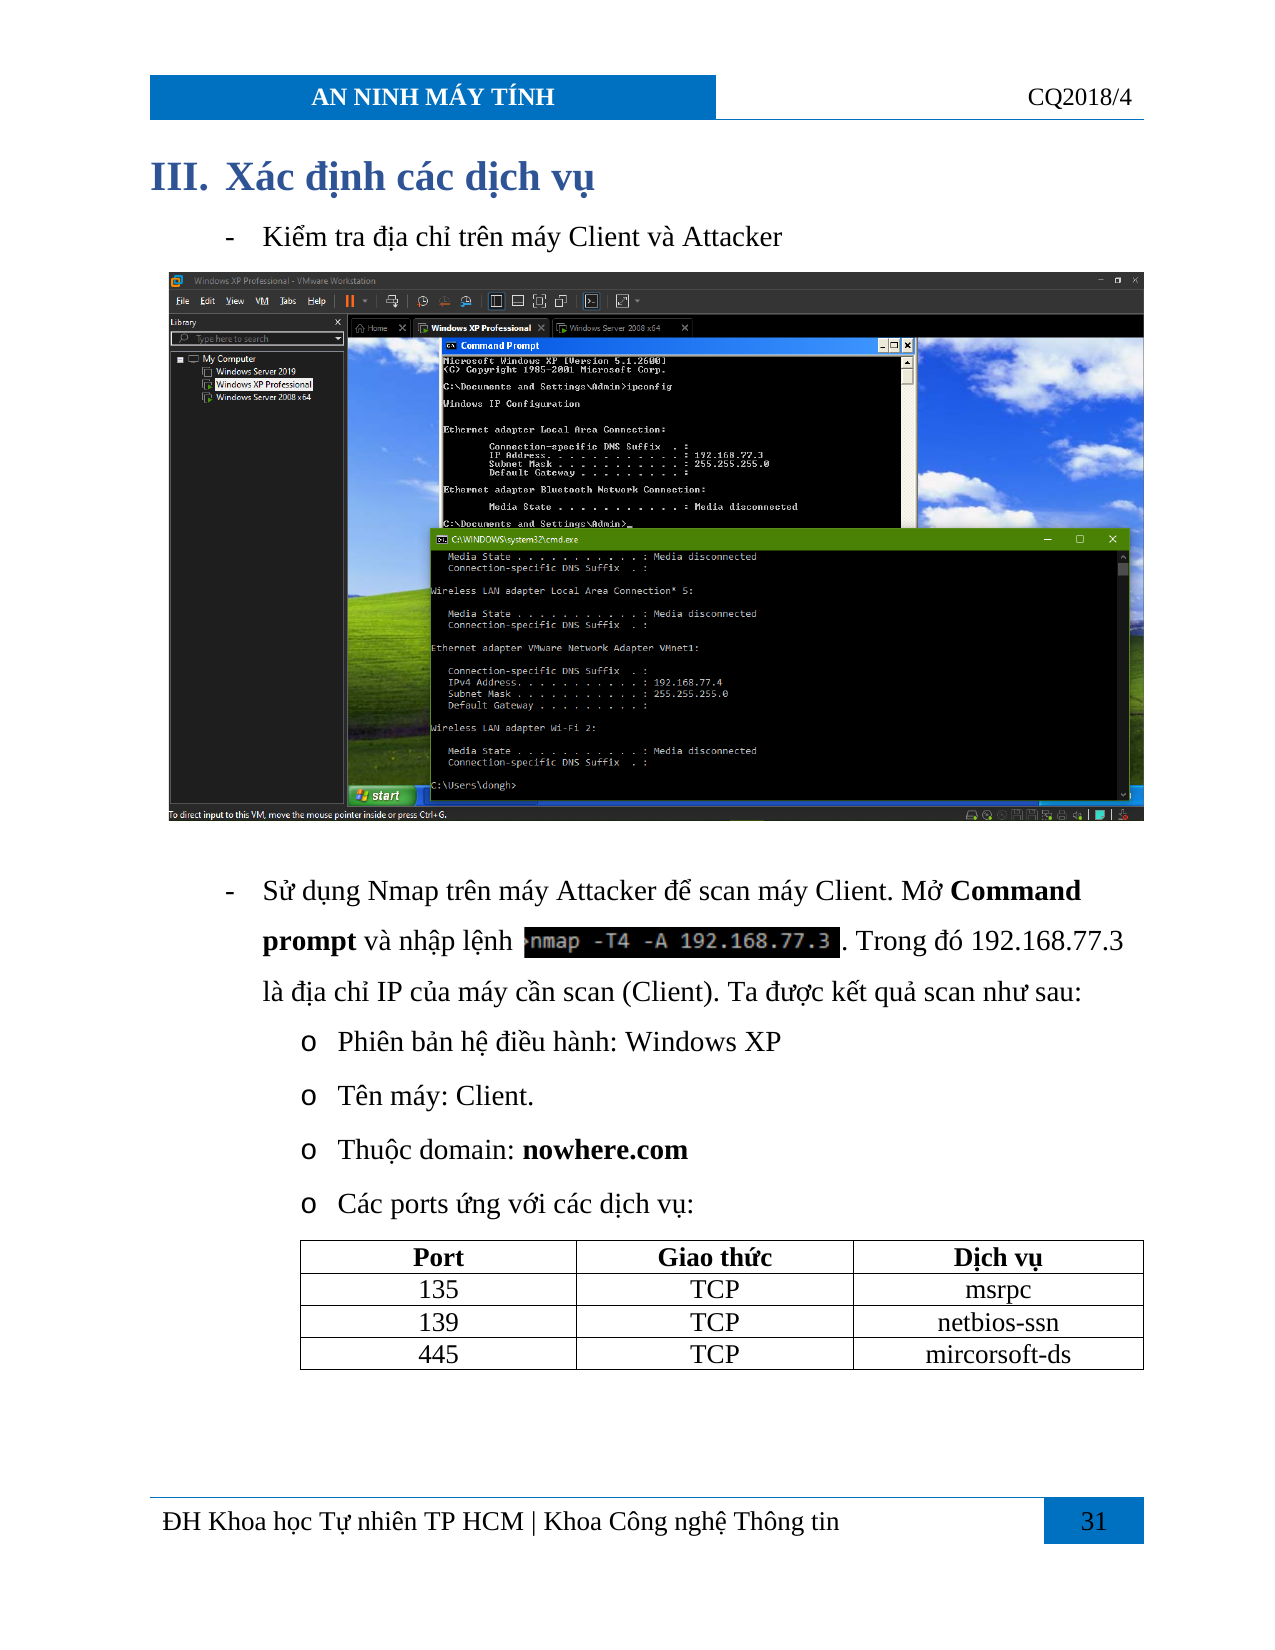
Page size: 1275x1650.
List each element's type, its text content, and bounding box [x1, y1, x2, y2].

table_cell TCP [577, 1338, 853, 1369]
list Các ports ứng với các dịch vụ: [300, 1186, 1144, 1222]
table_cell 445 [301, 1338, 576, 1369]
table_header Dịch vụ [854, 1241, 1143, 1273]
table_cell msrpc [854, 1274, 1143, 1305]
table_cell TCP [577, 1306, 853, 1337]
table_cell 135 [301, 1274, 576, 1305]
table_header Giao thức [577, 1241, 853, 1273]
table_cell mircorsoft-ds [854, 1338, 1143, 1369]
list Phiên bản hệ điều hành: Windows XP [300, 1024, 1144, 1060]
picture [168, 272, 1144, 821]
table_cell netbios-ssn [854, 1306, 1143, 1337]
list Tên máy: Client. [300, 1078, 1144, 1114]
list Thuộc domain: nowhere.com [300, 1132, 1144, 1168]
list Sử dụng Nmap trên máy Attacker để scan máy Client. Mở Command prompt và nhập lệnh . Trong đó 192.168.77.3 là địa chỉ IP của máy cần scan (Client). Ta được kết quả scan như sau: [225, 873, 1144, 1007]
table_header Port [301, 1241, 576, 1273]
table_cell TCP [577, 1274, 853, 1305]
list Kiểm tra địa chỉ trên máy Client và Attacker [225, 219, 1144, 253]
text Xác định các dịch vụ [150, 151, 1144, 199]
table_cell 139 [301, 1306, 576, 1337]
